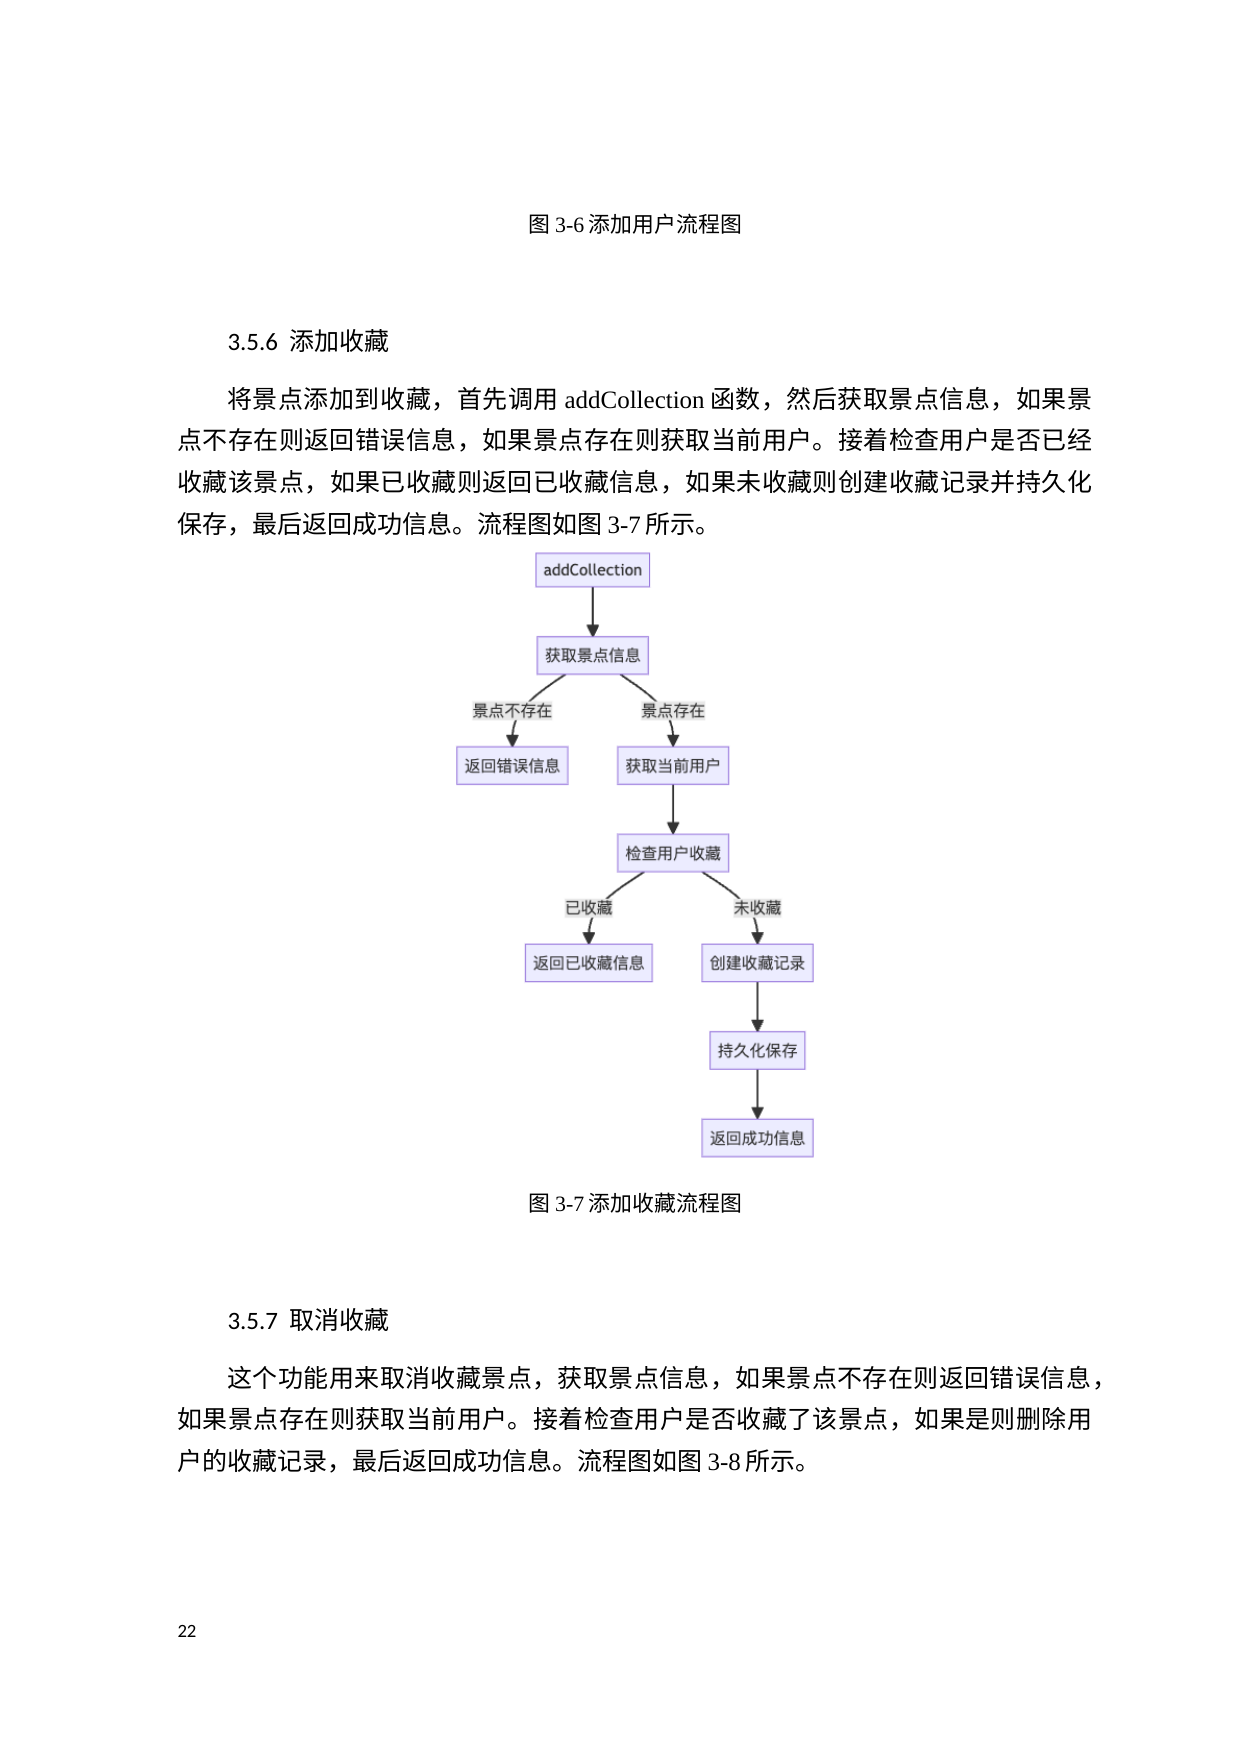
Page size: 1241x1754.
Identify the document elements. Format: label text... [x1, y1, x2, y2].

text 将景点添加到收藏，首先调用addCollection函数，然后获取景点信息，如果景点不存在则返回错误信息，如果景点存在则获取当前用户。接着检查用户是否已经收藏该景点，如果已收藏则返回已收藏信息，如果未收藏则创建收藏记录并持久化保存，最后返回成功信息。流程图如图3-7所示。 [177, 374, 1093, 540]
text 3.5.6 添加收藏 [177, 321, 1093, 357]
text 3.5.7 取消收藏 [177, 1300, 1093, 1336]
text 这个功能用来取消收藏景点，获取景点信息，如果景点不存在则返回错误信息，如果景点存在则获取当前用户。接着检查用户是否收藏了该景点，如果是则删除用户的收藏记录，最后返回成功信息。流程图如图3-8所示。 [177, 1353, 1093, 1478]
picture [449, 540, 821, 1170]
text 图 3-6添加用户流程图 [177, 207, 1093, 238]
text 图 3-7添加收藏流程图 [177, 1186, 1093, 1217]
